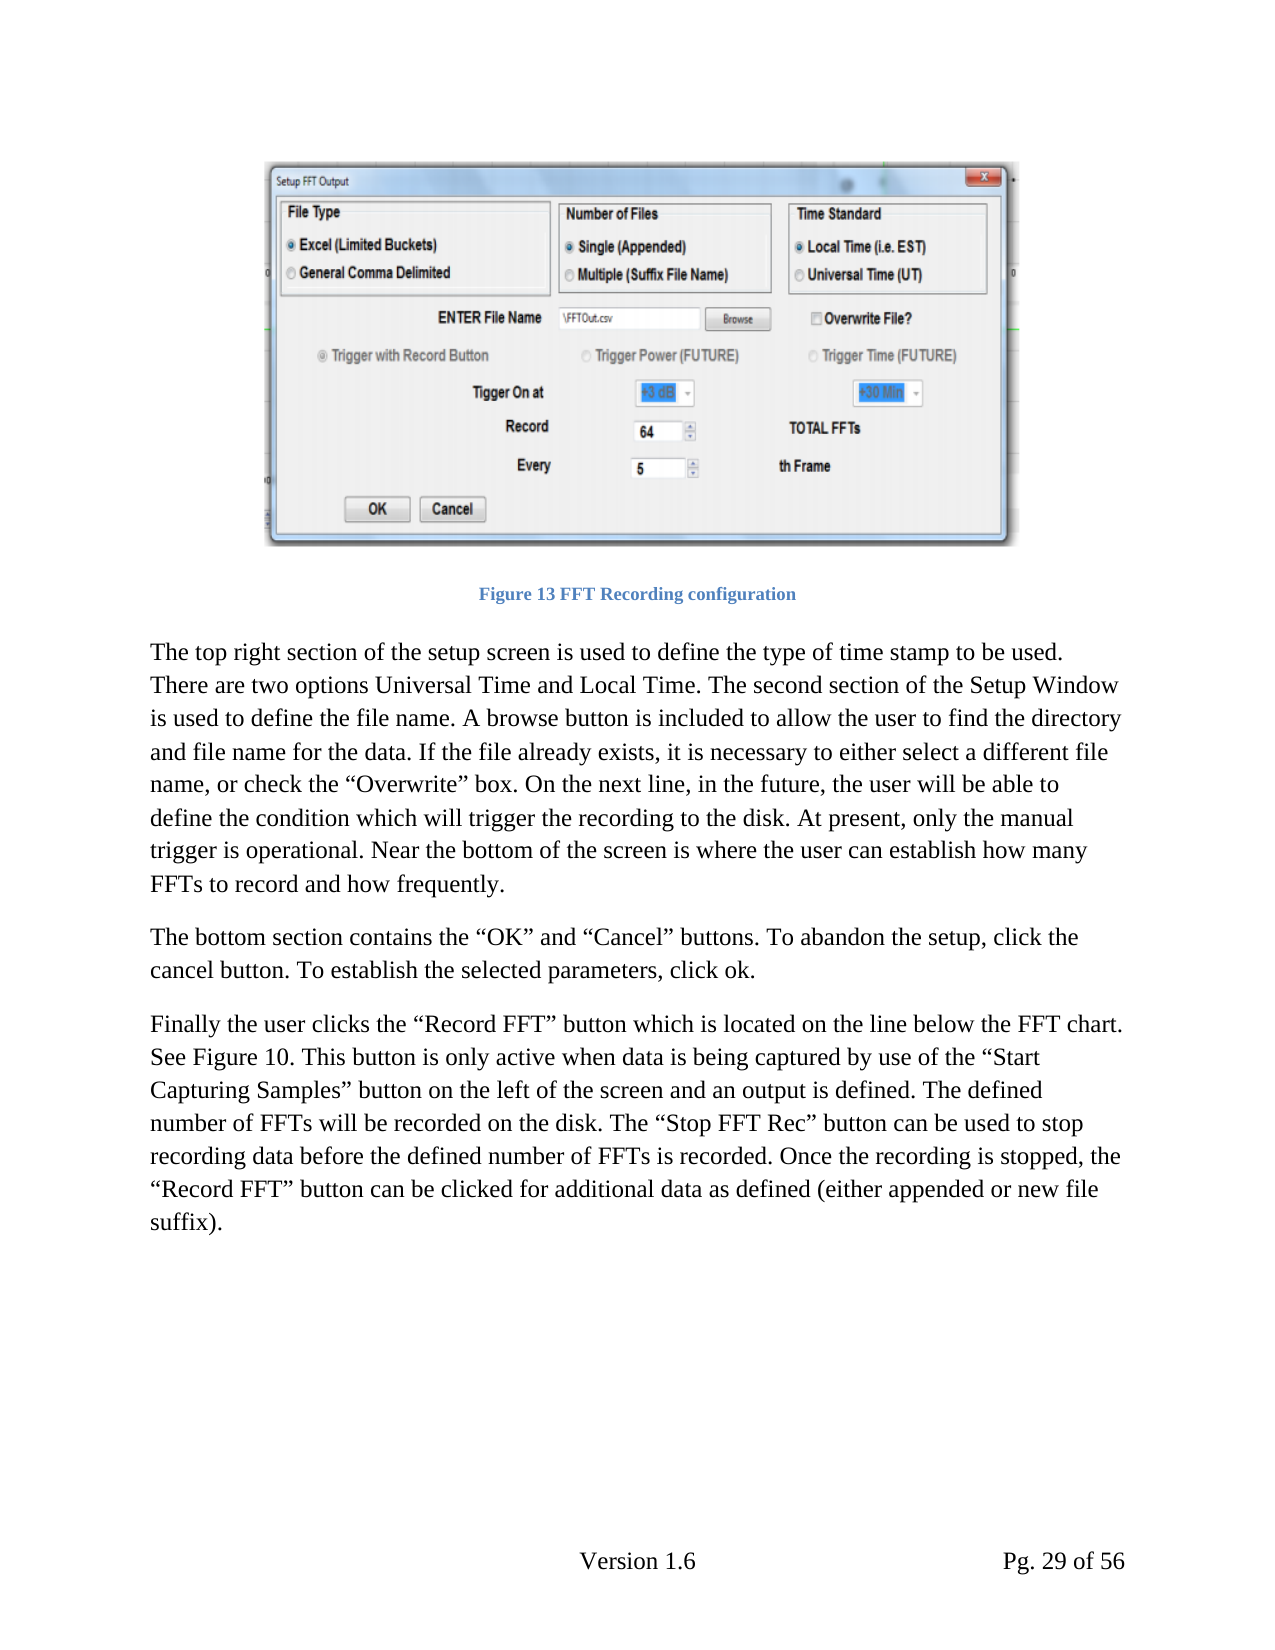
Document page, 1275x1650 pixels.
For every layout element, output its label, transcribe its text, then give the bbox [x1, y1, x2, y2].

text The bottom section contains the “OK” and “Cancel” buttons. To abandon the setup, click the cancel button. To establish the selected parameters, click ok. [150, 922, 1125, 984]
text The top right section of the setup screen is used to define the type of time stamp to be used. There are two options Universal Time and Local Time. The second section of the Setup Window is used to define the file name. A browse button is included to allow the user to find the directory and file name for the data. If the file already exists, it is necessary to either select a different file name, or check the “Overwrite” box. On the next line, in the future, the user will be able to define the condition which will trigger the recording to the disk. At present, only the manual trigger is operational. Near the bottom of the screen is where the user can establish how many FFTs to record and how frequently. [150, 637, 1125, 897]
text Figure 13 FFT Recording configuration [150, 583, 1125, 604]
text Finally the user clicks the “Record FFT” button which is located on the line below the FFT chart. See Figure 10. This button is only active when data is being captured by use of the “Start Capturing Samples” button on the left of the screen and an output is defined. The defined number of FFTs will be recorded on the disk. The “Stop FFT Rec” button can be used to stop recording data before the defined number of FFTs is recorded. Once the recording is stopped, the “Record FFT” button can be clicked for additional data as defined (either appended or new file suffix). [150, 1009, 1125, 1236]
picture [248, 150, 1027, 558]
